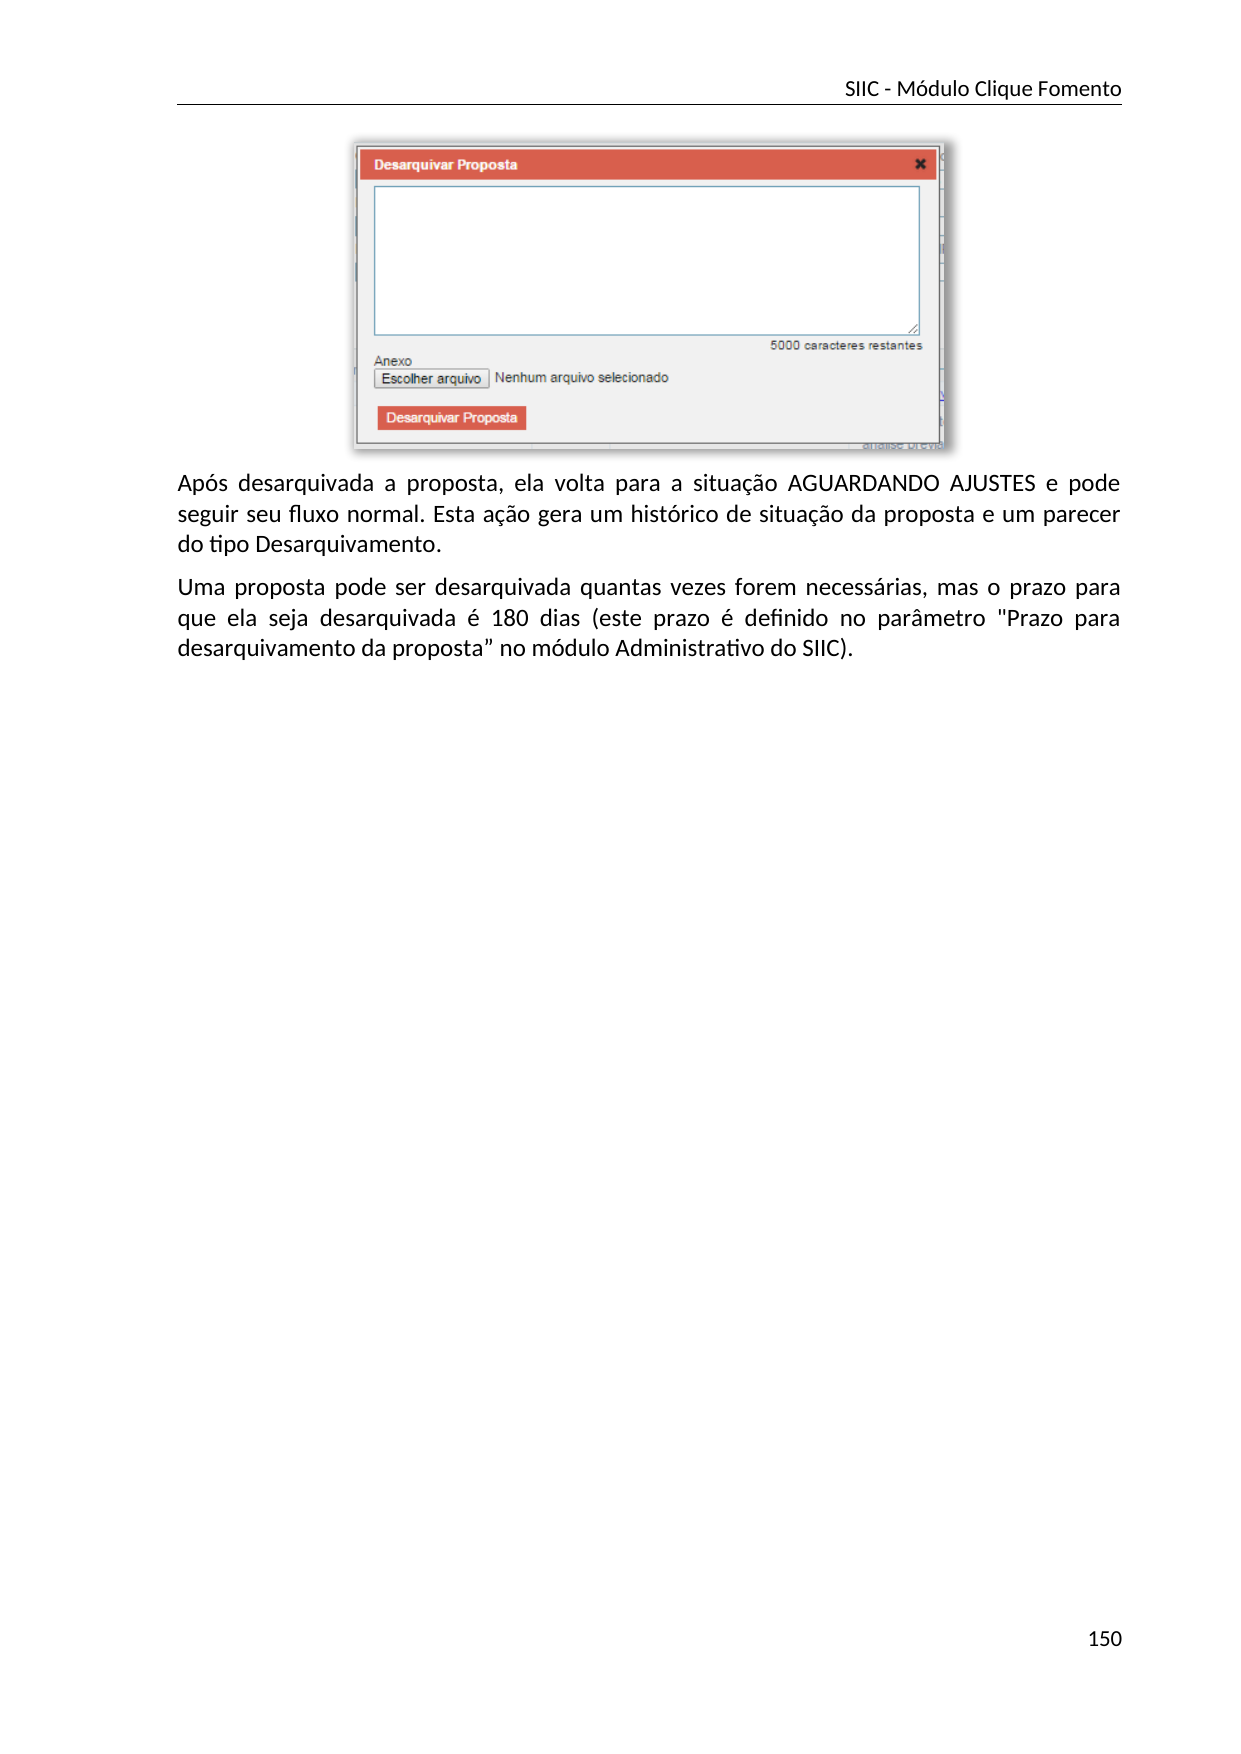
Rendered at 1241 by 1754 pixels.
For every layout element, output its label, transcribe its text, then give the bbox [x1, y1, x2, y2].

picture [354, 142, 944, 449]
text Uma proposta pode ser desarquivada quantas vezes forem necessárias, mas o prazo para que ela seja desarquivada é 180 dias (este prazo é definido no parâmetro "Prazo para desarquivamento da proposta” no módulo Administrativo do SIIC). [177, 571, 1122, 663]
text Após desarquivada a proposta, ela volta para a situação AGUARDANDO AJUSTES e pode seguir seu fluxo normal. Esta ação gera um histórico de situação da proposta e um parecer do tipo Desarquivamento. [177, 467, 1122, 559]
